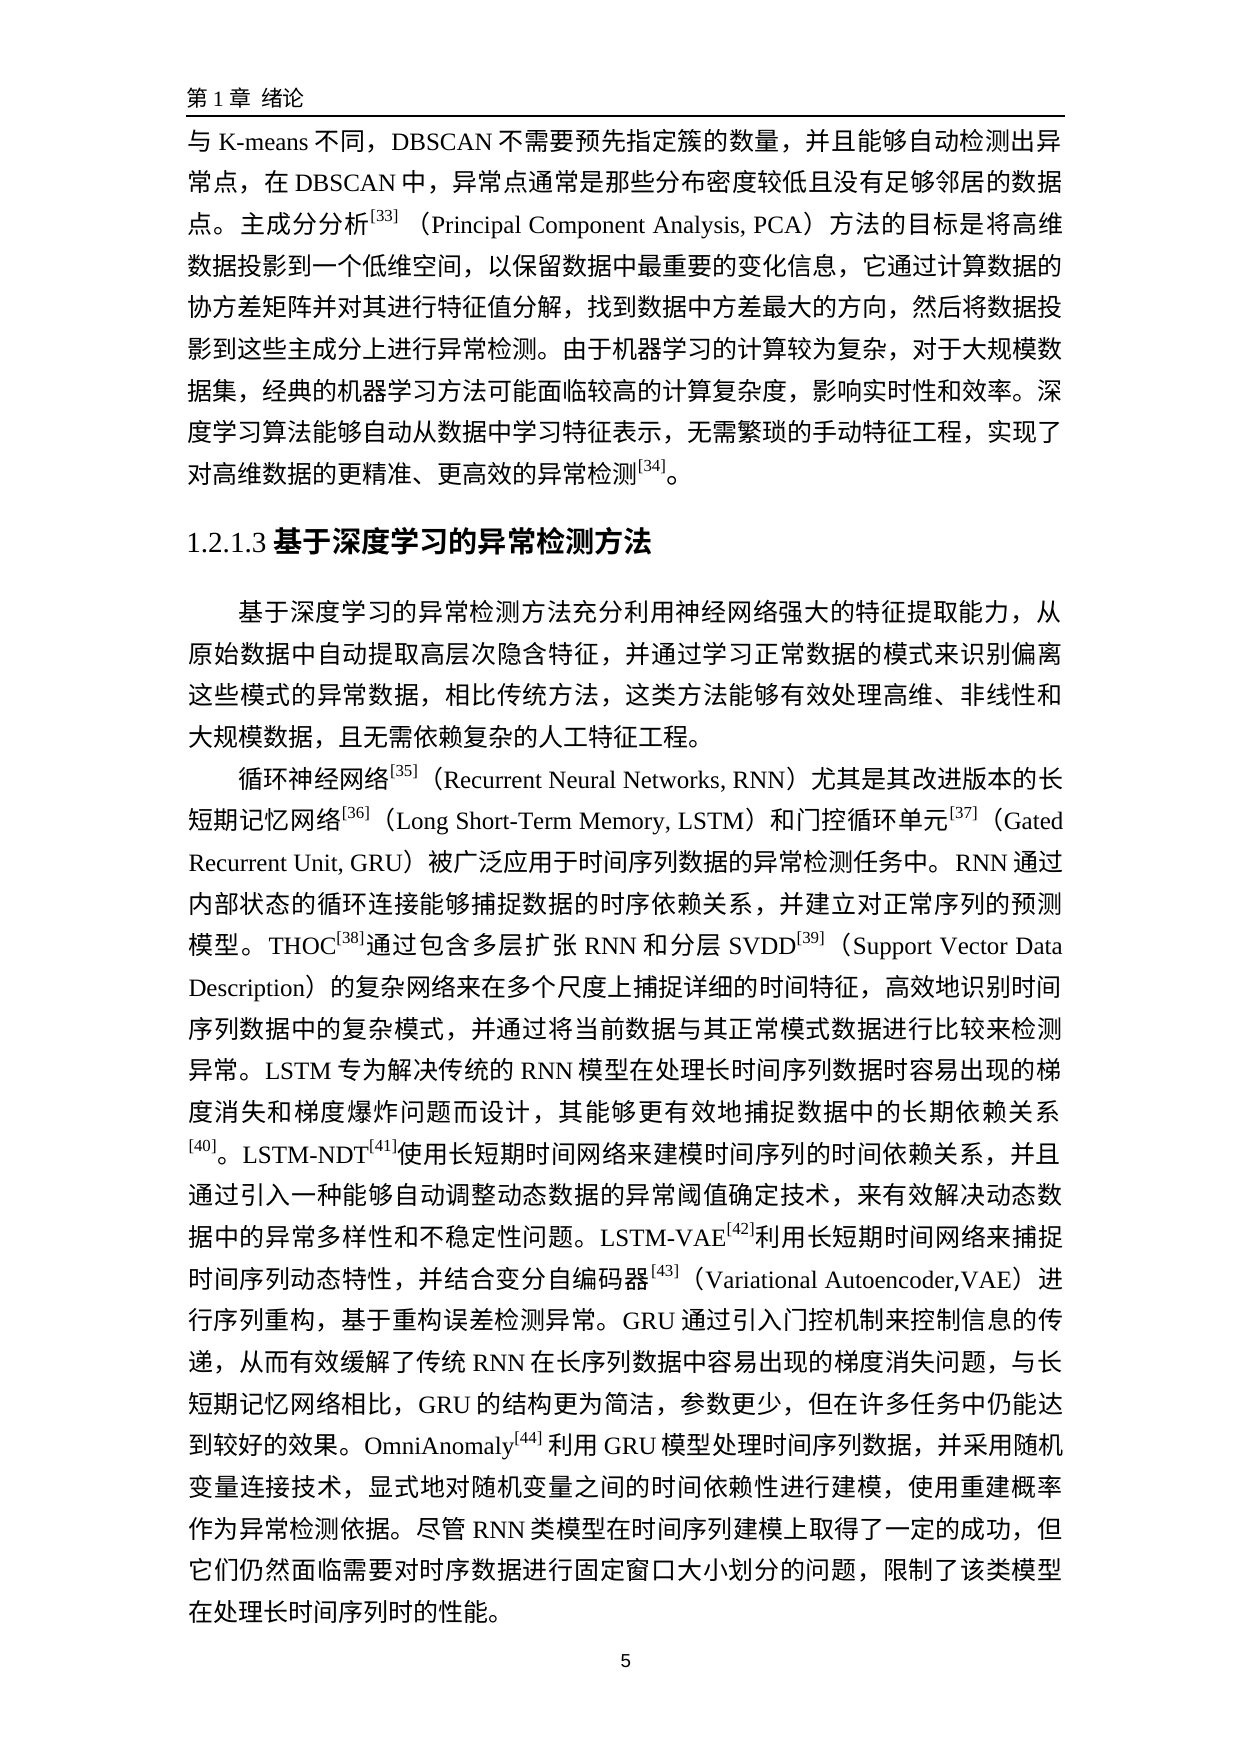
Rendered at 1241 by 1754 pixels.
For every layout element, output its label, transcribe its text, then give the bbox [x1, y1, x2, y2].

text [188, 117, 1063, 492]
text 基于深度学习的异常检测方法充分利用神经网络强大的特征提取能力，从原始数据中自动提取高层次隐含特征，并通过学习正常数据的模式来识别偏离这些模式的异常数据，相比传统方法，这类方法能够有效处理高维、非线性和大规模数据，且无需依赖复杂的人工特征工程。 [188, 588, 1063, 755]
subtitle 基于深度学习的异常检测方法 [186, 519, 1065, 561]
text 循环神经网络[35]（Recurrent Neural Networks, RNN）尤其是其改进版本的长短期记忆网络[36]（Long Short-Term Memory, LSTM）和门控循环单元[37]（Gated Recurrent Unit, GRU）被广泛应用于时间序列数据的异常检测任务中。RNN通过内部状态的循环连接能够捕捉数据的时序依赖关系，并建立对正常序列的预测模型。THOC[38]通过包含多层扩张RNN和分层SVDD[39]（Support Vector Data Description）的复杂网络来在多个尺度上捕捉详细的时间特征，高效地识别时间序列数据中的复杂模式，并通过将当前数据与其正常模式数据进行比较来检测异常。LSTM专为解决传统的RNN模型在处理长时间序列数据时容易出现的梯度消失和梯度爆炸问题而设计，其能够更有效地捕捉数据中的长期依赖关系[40]。LSTM-NDT[41]使用长短期时间网络来建模时间序列的时间依赖关系，并且通过引入一种能够自动调整动态数据的异常阈值确定技术，来有效解决动态数据中的异常多样性和不稳定性问题。LSTM-VAE[42]利用长短期时间网络来捕捉时间序列动态特性，并结合变分自编码器[43]（Variational Autoencoder,VAE）进行序列重构，基于重构误差检测异常。GRU通过引入门控机制来控制信息的传递，从而有效缓解了传统RNN在长序列数据中容易出现的梯度消失问题，与长短期记忆网络相比，GRU的结构更为简洁，参数更少，但在许多任务中仍能达到较好的效果。OmniAnomaly[44] 利用GRU模型处理时间序列数据，并采用随机变量连接技术，显式地对随机变量之间的时间依赖性进行建模，使用重建概率作为异常检测依据。尽管RNN类模型在时间序列建模上取得了一定的成功，但它们仍然面临需要对时序数据进行固定窗口大小划分的问题，限制了该类模型在处理长时间序列时的性能。 [188, 755, 1063, 1630]
